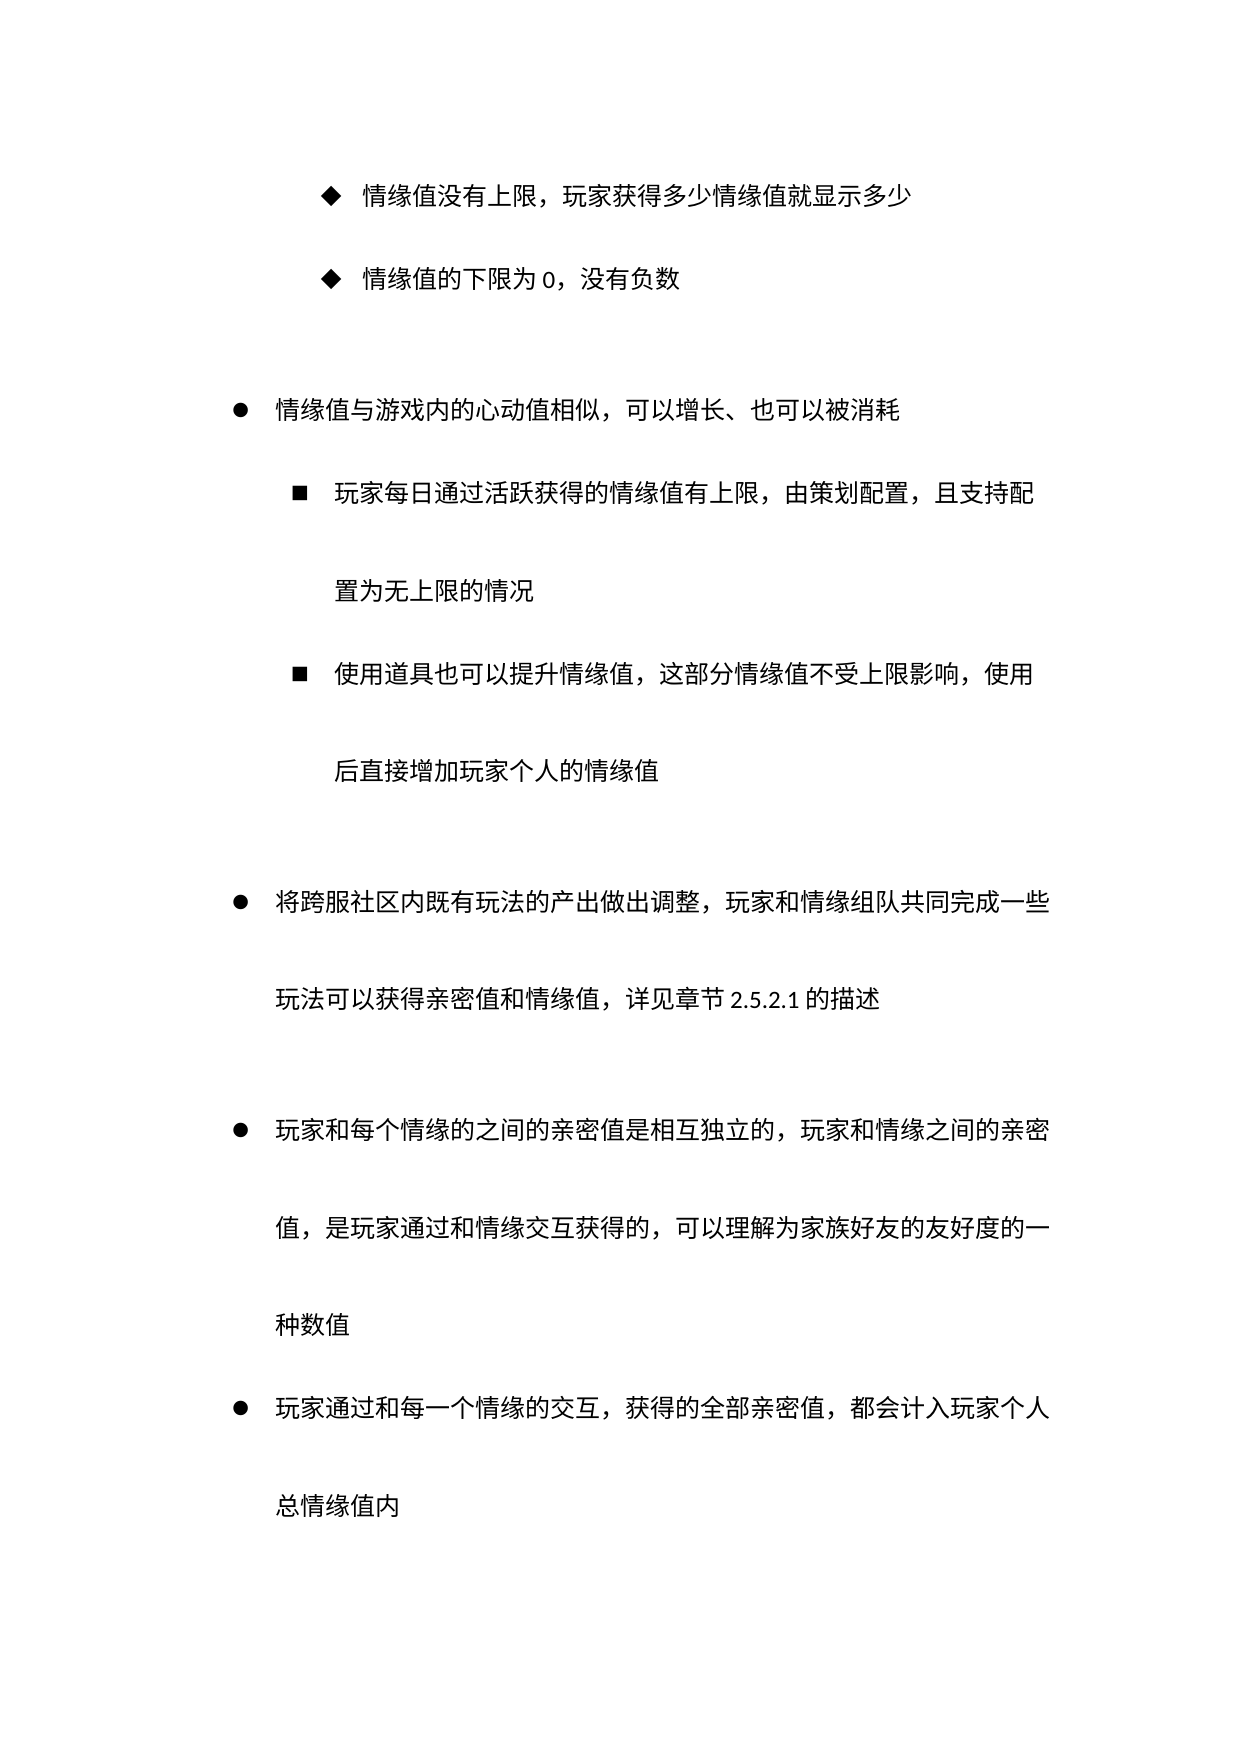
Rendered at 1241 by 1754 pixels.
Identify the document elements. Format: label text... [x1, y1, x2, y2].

list 使用道具也可以提升情缘值，这部分情缘值不受上限影响，使用后直接增加玩家个人的情缘值 [290, 640, 1053, 802]
list 玩家通过和每一个情缘的交互，获得的全部亲密值，都会计入玩家个人总情缘值内 [231, 1374, 1053, 1537]
list 玩家每日通过活跃获得的情缘值有上限，由策划配置，且支持配置为无上限的情况 [290, 459, 1053, 622]
list 将跨服社区内既有玩法的产出做出调整，玩家和情缘组队共同完成一些玩法可以获得亲密值和情缘值，详见章节2.5.2.1的描述 [231, 868, 1053, 1031]
list 情缘值与游戏内的心动值相似，可以增长、也可以被消耗 [231, 376, 1053, 441]
list 情缘值没有上限，玩家获得多少情缘值就显示多少 [319, 162, 1053, 227]
list 玩家和每个情缘的之间的亲密值是相互独立的，玩家和情缘之间的亲密值，是玩家通过和情缘交互获得的，可以理解为家族好友的友好度的一种数值 [231, 1096, 1053, 1356]
list 情缘值的下限为0，没有负数 [319, 245, 1053, 310]
